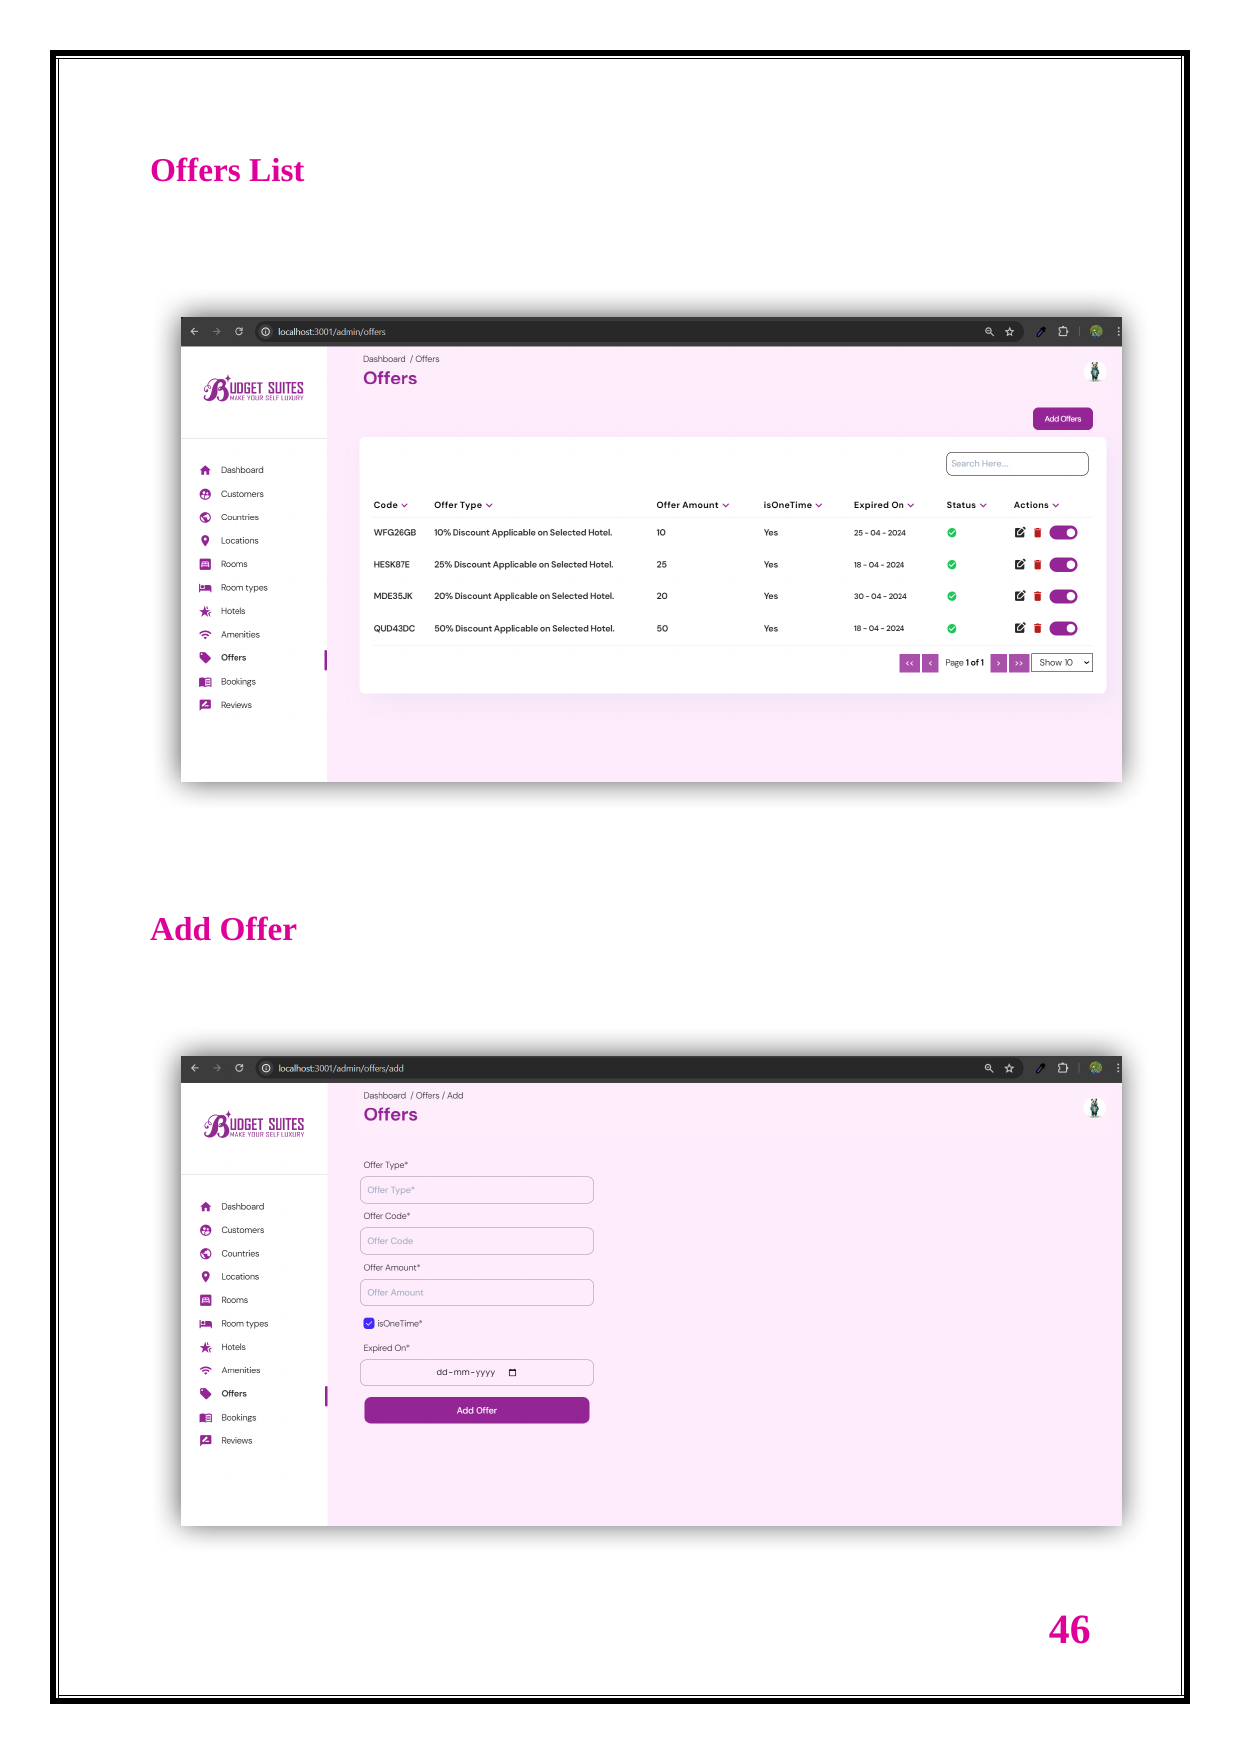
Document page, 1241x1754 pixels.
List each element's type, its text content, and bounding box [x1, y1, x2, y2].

text Add Offer [150, 909, 1090, 948]
picture [181, 317, 1122, 782]
text Offers List [150, 150, 1090, 188]
picture [181, 1056, 1122, 1526]
